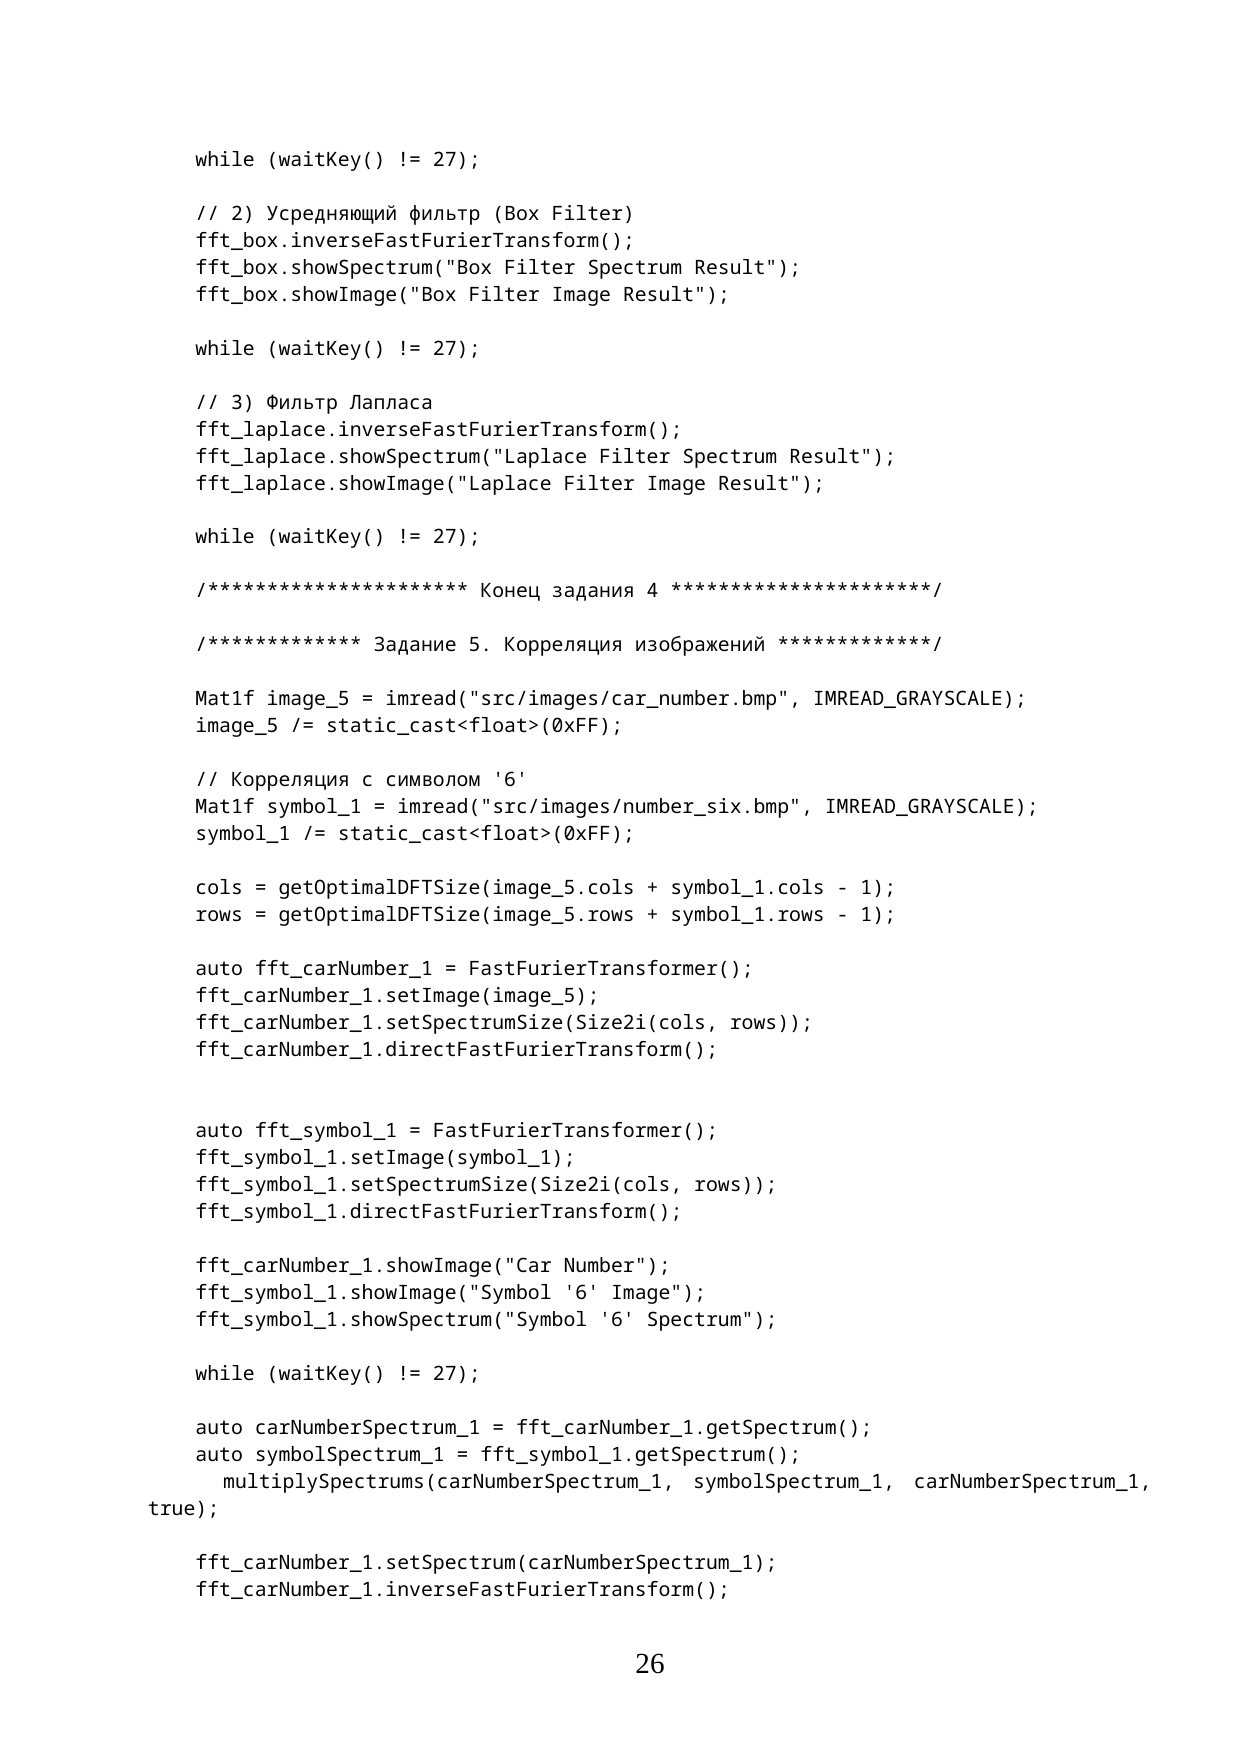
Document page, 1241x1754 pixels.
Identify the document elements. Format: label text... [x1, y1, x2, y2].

text // 2) Усредняющий фильтр (Box Filter) [148, 199, 1152, 226]
text fft_symbol_1.directFastFurierTransform(); [148, 1197, 1152, 1224]
text fft_carNumber_1.setSpectrum(carNumberSpectrum_1); [148, 1548, 1152, 1575]
text fft_box.showSpectrum("Box Filter Spectrum Result"); [148, 253, 1152, 280]
text auto fft_carNumber_1 = FastFurierTransformer(); [148, 954, 1152, 981]
text Mat1f symbol_1 = imread("src/images/number_six.bmp", IMREAD_GRAYSCALE); [148, 793, 1152, 819]
text fft_carNumber_1.setSpectrumSize(Size2i(cols, rows)); [148, 1008, 1152, 1035]
text /************* Задание 5. Корреляция изображений *************/ [148, 631, 1152, 658]
text rows = getOptimalDFTSize(image_5.rows + symbol_1.rows - 1); [148, 901, 1152, 927]
text fft_box.showImage("Box Filter Image Result"); [148, 280, 1152, 307]
text while (waitKey() != 27); [148, 334, 1152, 361]
text fft_laplace.showImage("Laplace Filter Image Result"); [148, 469, 1152, 496]
text multiplySpectrums(carNumberSpectrum_1, symbolSpectrum_1, carNumberSpectrum_1, true); [148, 1467, 1152, 1521]
text while (waitKey() != 27); [148, 145, 1152, 172]
text /********************** Конец задания 4 **********************/ [148, 577, 1152, 604]
text fft_carNumber_1.showImage("Car Number"); [148, 1251, 1152, 1278]
text image_5 /= static_cast<float>(0xFF); [148, 712, 1152, 739]
text // 3) Фильтр Лапласа [148, 388, 1152, 415]
text fft_carNumber_1.inverseFastFurierTransform(); [148, 1575, 1152, 1602]
text fft_symbol_1.showImage("Symbol '6' Image"); [148, 1278, 1152, 1305]
text fft_carNumber_1.setImage(image_5); [148, 981, 1152, 1008]
text while (waitKey() != 27); [148, 1359, 1152, 1386]
text fft_laplace.showSpectrum("Laplace Filter Spectrum Result"); [148, 442, 1152, 469]
text cols = getOptimalDFTSize(image_5.cols + symbol_1.cols - 1); [148, 873, 1152, 901]
text fft_carNumber_1.directFastFurierTransform(); [148, 1035, 1152, 1062]
text fft_symbol_1.setImage(symbol_1); [148, 1143, 1152, 1170]
text Mat1f image_5 = imread("src/images/car_number.bmp", IMREAD_GRAYSCALE); [148, 685, 1152, 712]
text auto fft_symbol_1 = FastFurierTransformer(); [148, 1116, 1152, 1143]
text auto symbolSpectrum_1 = fft_symbol_1.getSpectrum(); [148, 1440, 1152, 1467]
text fft_box.inverseFastFurierTransform(); [148, 226, 1152, 253]
text while (waitKey() != 27); [148, 523, 1152, 550]
text fft_symbol_1.showSpectrum("Symbol '6' Spectrum"); [148, 1305, 1152, 1332]
text symbol_1 /= static_cast<float>(0xFF); [148, 819, 1152, 847]
text fft_laplace.inverseFastFurierTransform(); [148, 415, 1152, 442]
text // Корреляция с символом '6' [148, 766, 1152, 793]
text fft_symbol_1.setSpectrumSize(Size2i(cols, rows)); [148, 1170, 1152, 1197]
text auto carNumberSpectrum_1 = fft_carNumber_1.getSpectrum(); [148, 1413, 1152, 1440]
